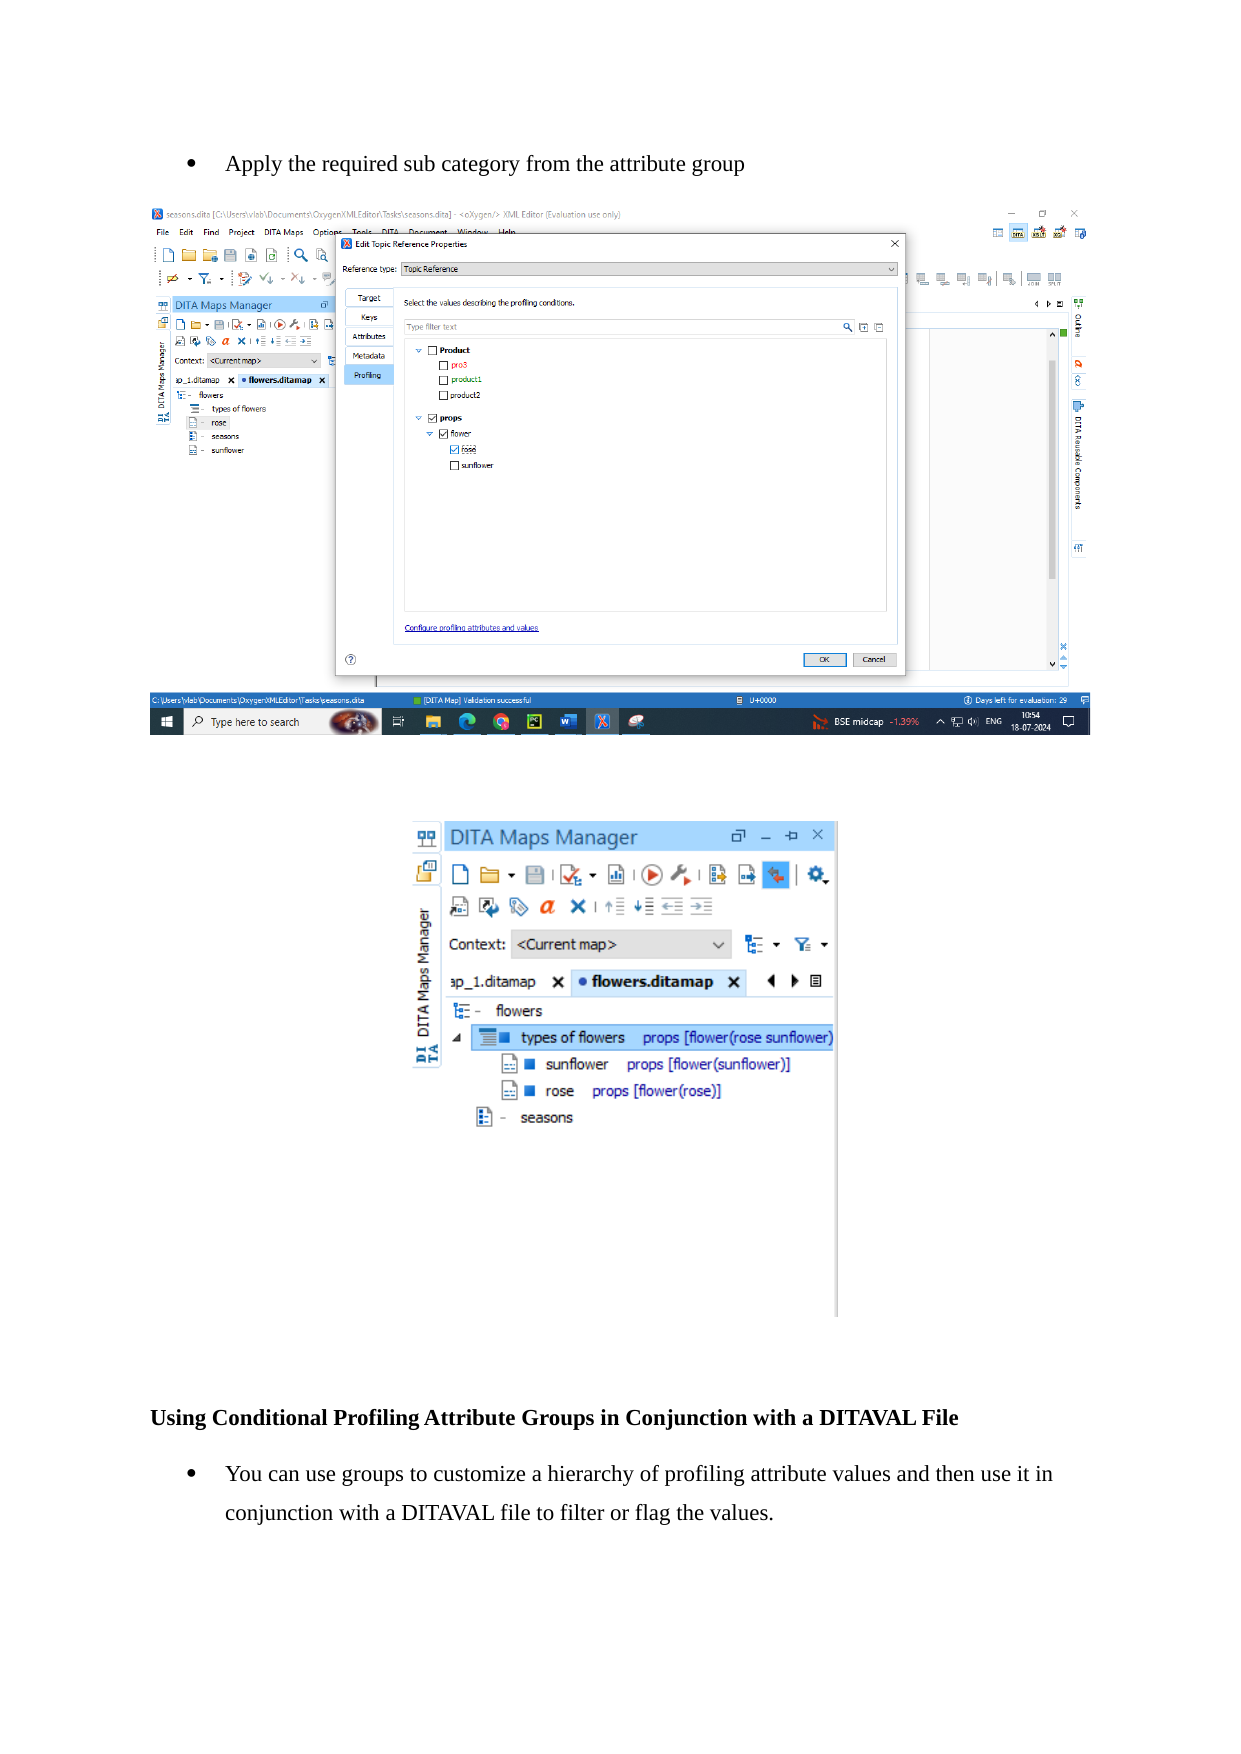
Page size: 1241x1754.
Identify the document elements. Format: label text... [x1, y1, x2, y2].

list You can use groups to customize a hierarchy of profiling attribute values and then use it in conjunction with a DITAVAL file to filter or flag the values. [187, 1460, 1090, 1526]
picture [150, 206, 1091, 735]
list Apply the required sub category from the attribute group [187, 150, 1090, 176]
text Using Conditional Profiling Attribute Groups in Conjunction with a DITAVAL File [150, 1404, 1090, 1430]
picture [402, 821, 838, 1317]
